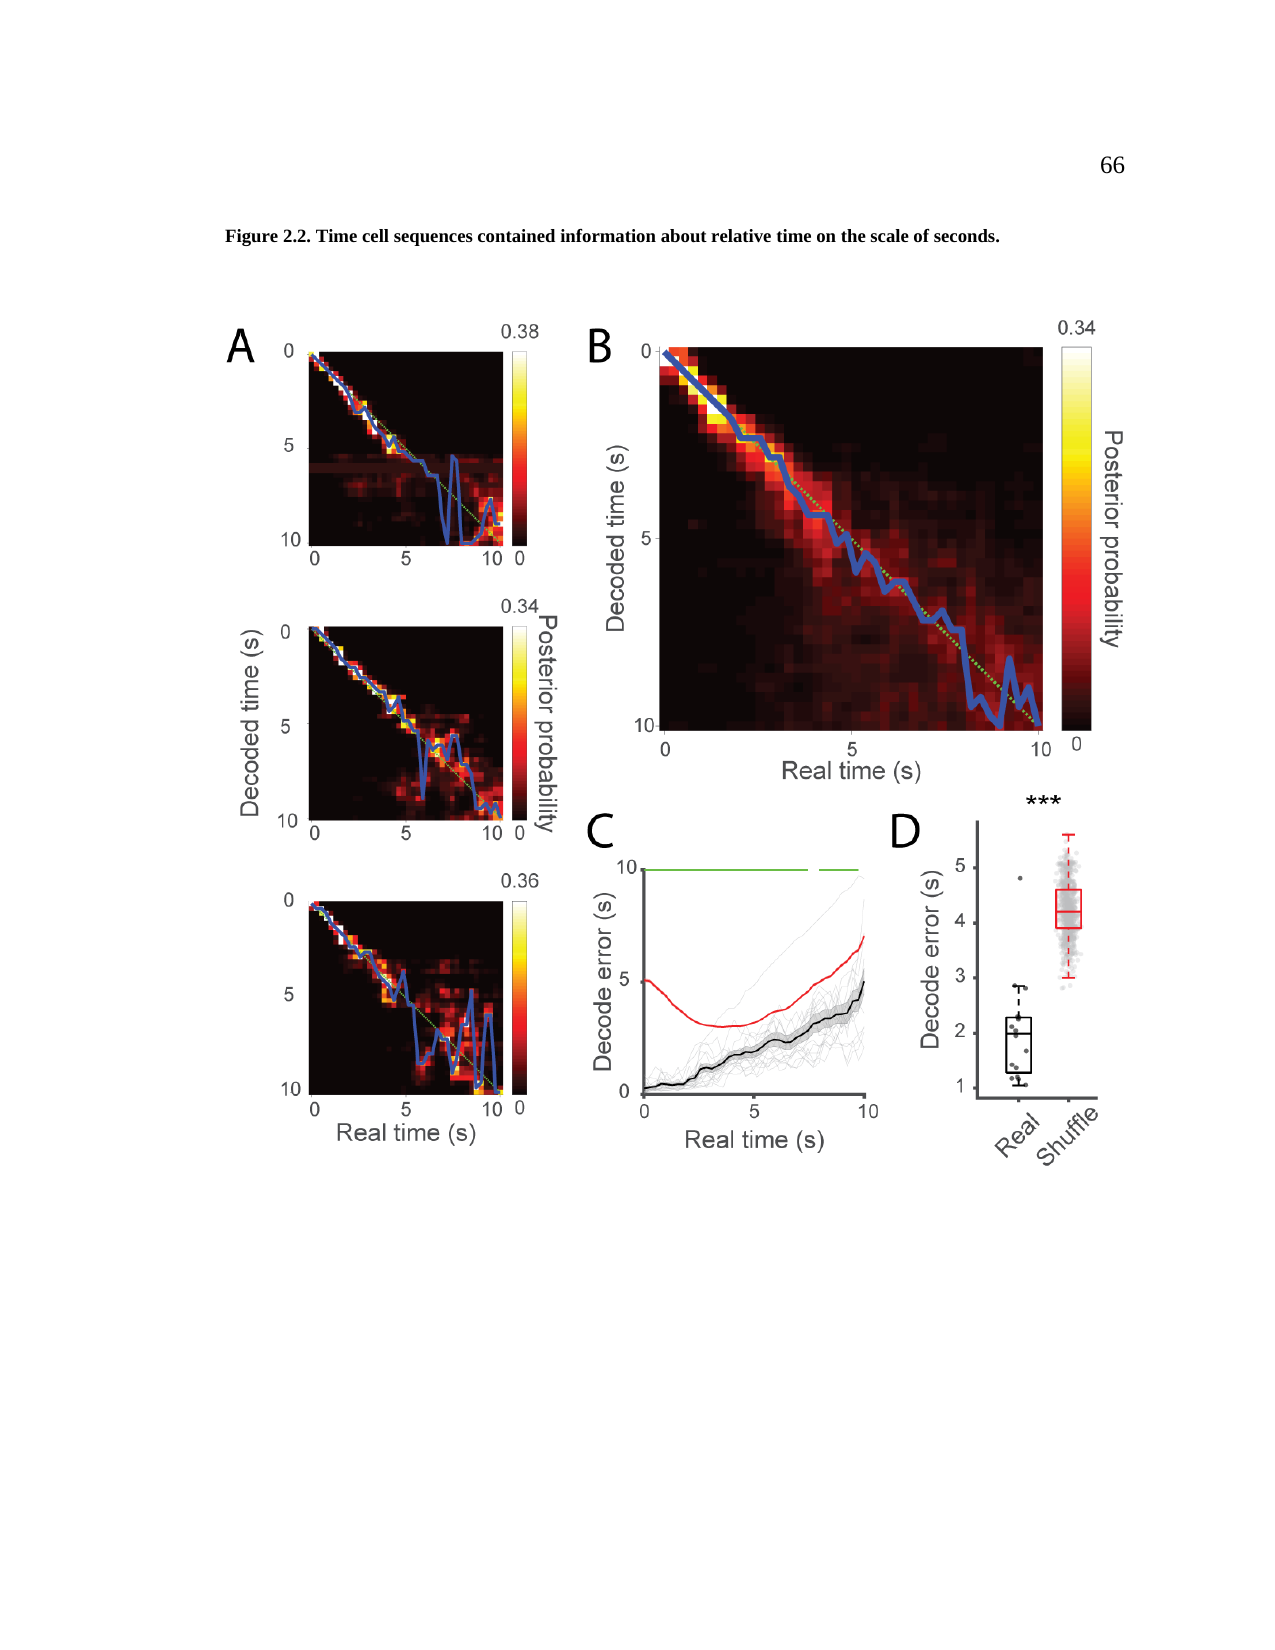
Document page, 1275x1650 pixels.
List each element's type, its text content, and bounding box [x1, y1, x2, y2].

picture [225, 317, 1125, 1174]
text Figure .2. Time cell sequences contained information about relative time on the scale of seconds. [225, 225, 1125, 247]
